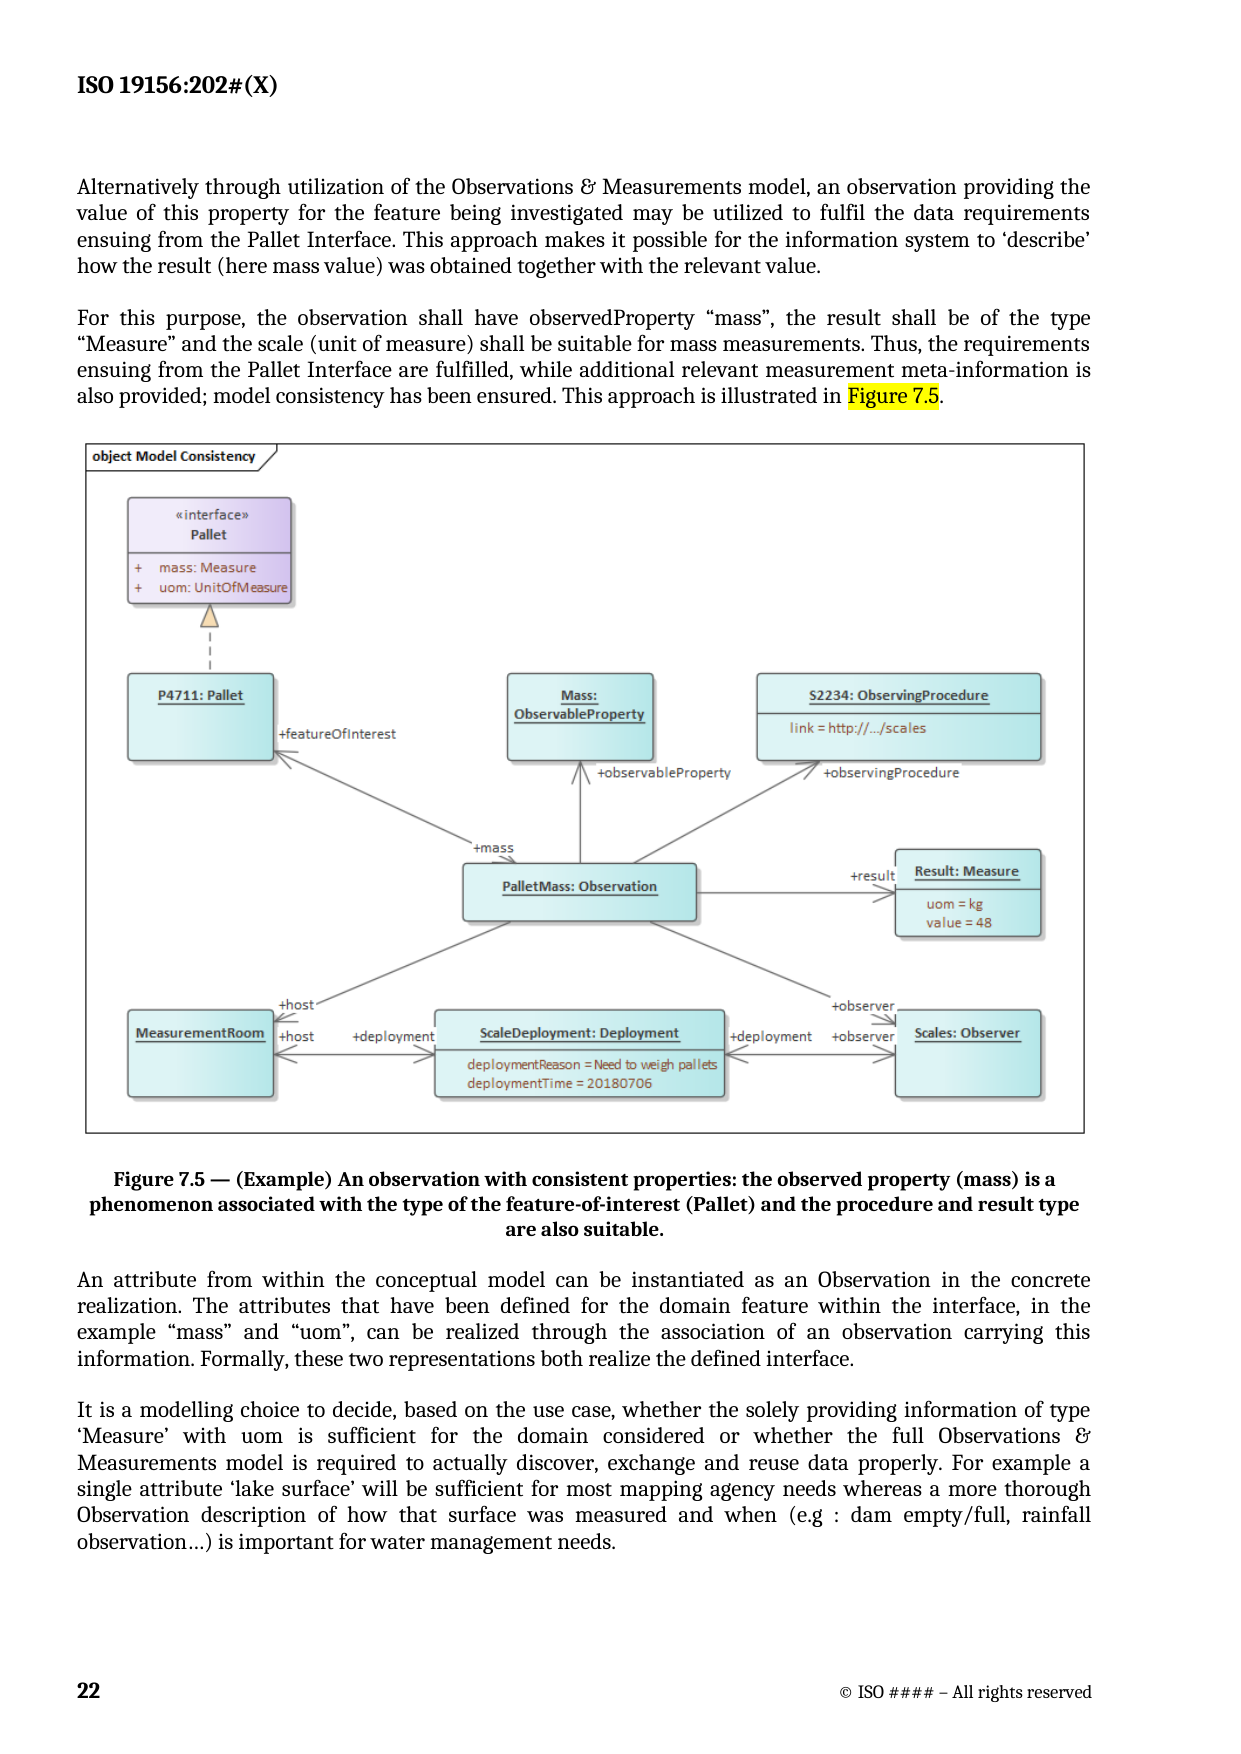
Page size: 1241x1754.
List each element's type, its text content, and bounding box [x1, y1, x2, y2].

text An attribute from within the conceptual model can be instantiated as an Observation in the concrete realization. The attributes that have been defined for the domain feature within the interface, in the example “mass” and “uom”, can be realized through the association of an observation carrying this information. Formally, these two representations both realize the defined interface. [77, 1266, 1092, 1372]
picture [76, 434, 1093, 1142]
text Alternatively through utilization of the Observations & Measurements model, an observation providing the value of this property for the feature being investigated may be utilized to fulfil the data requirements ensuing from the Pallet Interface. This approach makes it possible for the information system to ‘describe’ how the result (here mass value) was obtained together with the relevant value. [77, 174, 1092, 279]
text It is a modelling choice to decide, based on the use case, whether the solely providing information of type ‘Measure’ with uom is sufficient for the domain considered or whether the full Observations & Measurements model is required to actually discover, exchange and reuse data properly. For example a single attribute ‘lake surface’ will be sufficient for most mapping agency needs whereas a more thorough Observation description of how that surface was measured and when (e.g : dam empty/full, rainfall observation…) is important for water management needs. [77, 1397, 1092, 1555]
